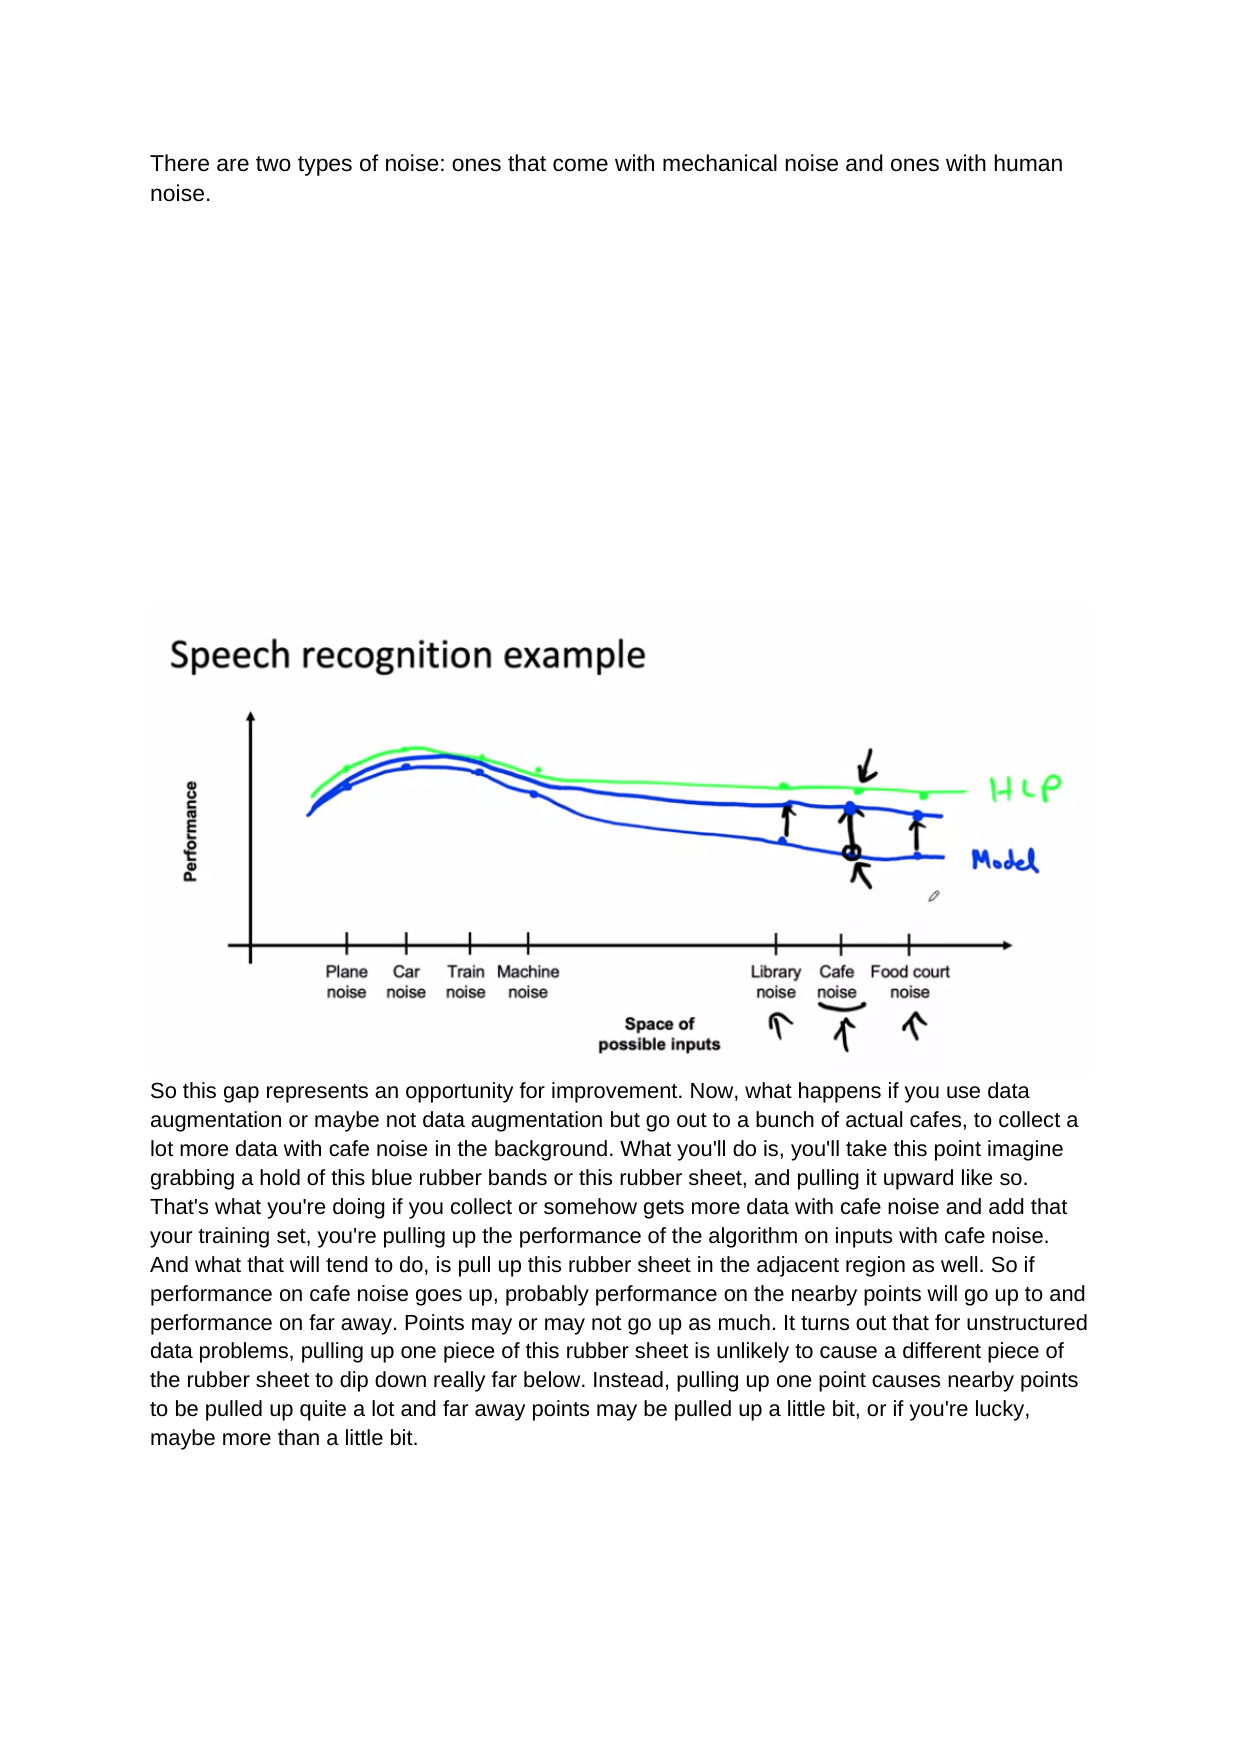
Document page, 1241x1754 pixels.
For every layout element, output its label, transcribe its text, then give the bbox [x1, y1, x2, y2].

text So this gap represents an opportunity for improvement. Now, what happens if you use data augmentation or maybe not data augmentation but go out to a bunch of actual cafes, to collect a lot more data with cafe noise in the background. What you'll do is, you'll take this point imagine grabbing a hold of this blue rubber bands or this rubber sheet, and pulling it upward like so. That's what you're doing if you collect or somehow gets more data with cafe noise and add that your training set, you're pulling up the performance of the algorithm on inputs with cafe noise. And what that will tend to do, is pull up this rubber sheet in the adjacent region as well. So if performance on cafe noise goes up, probably performance on the nearby points will go up to and performance on far away. Points may or may not go up as much. It turns out that for unstructured data problems, pulling up one piece of this rubber sheet is unlikely to cause a different piece of the rubber sheet to dip down really far below. Instead, pulling up one point causes nearby points to be pulled up quite a lot and far away points may be pulled up a little bit, or if you're lucky, maybe more than a little bit. [150, 1078, 1090, 1451]
picture [150, 603, 1091, 1074]
text There are two types of noise: ones that come with mechanical noise and ones with human noise. [150, 150, 1090, 207]
